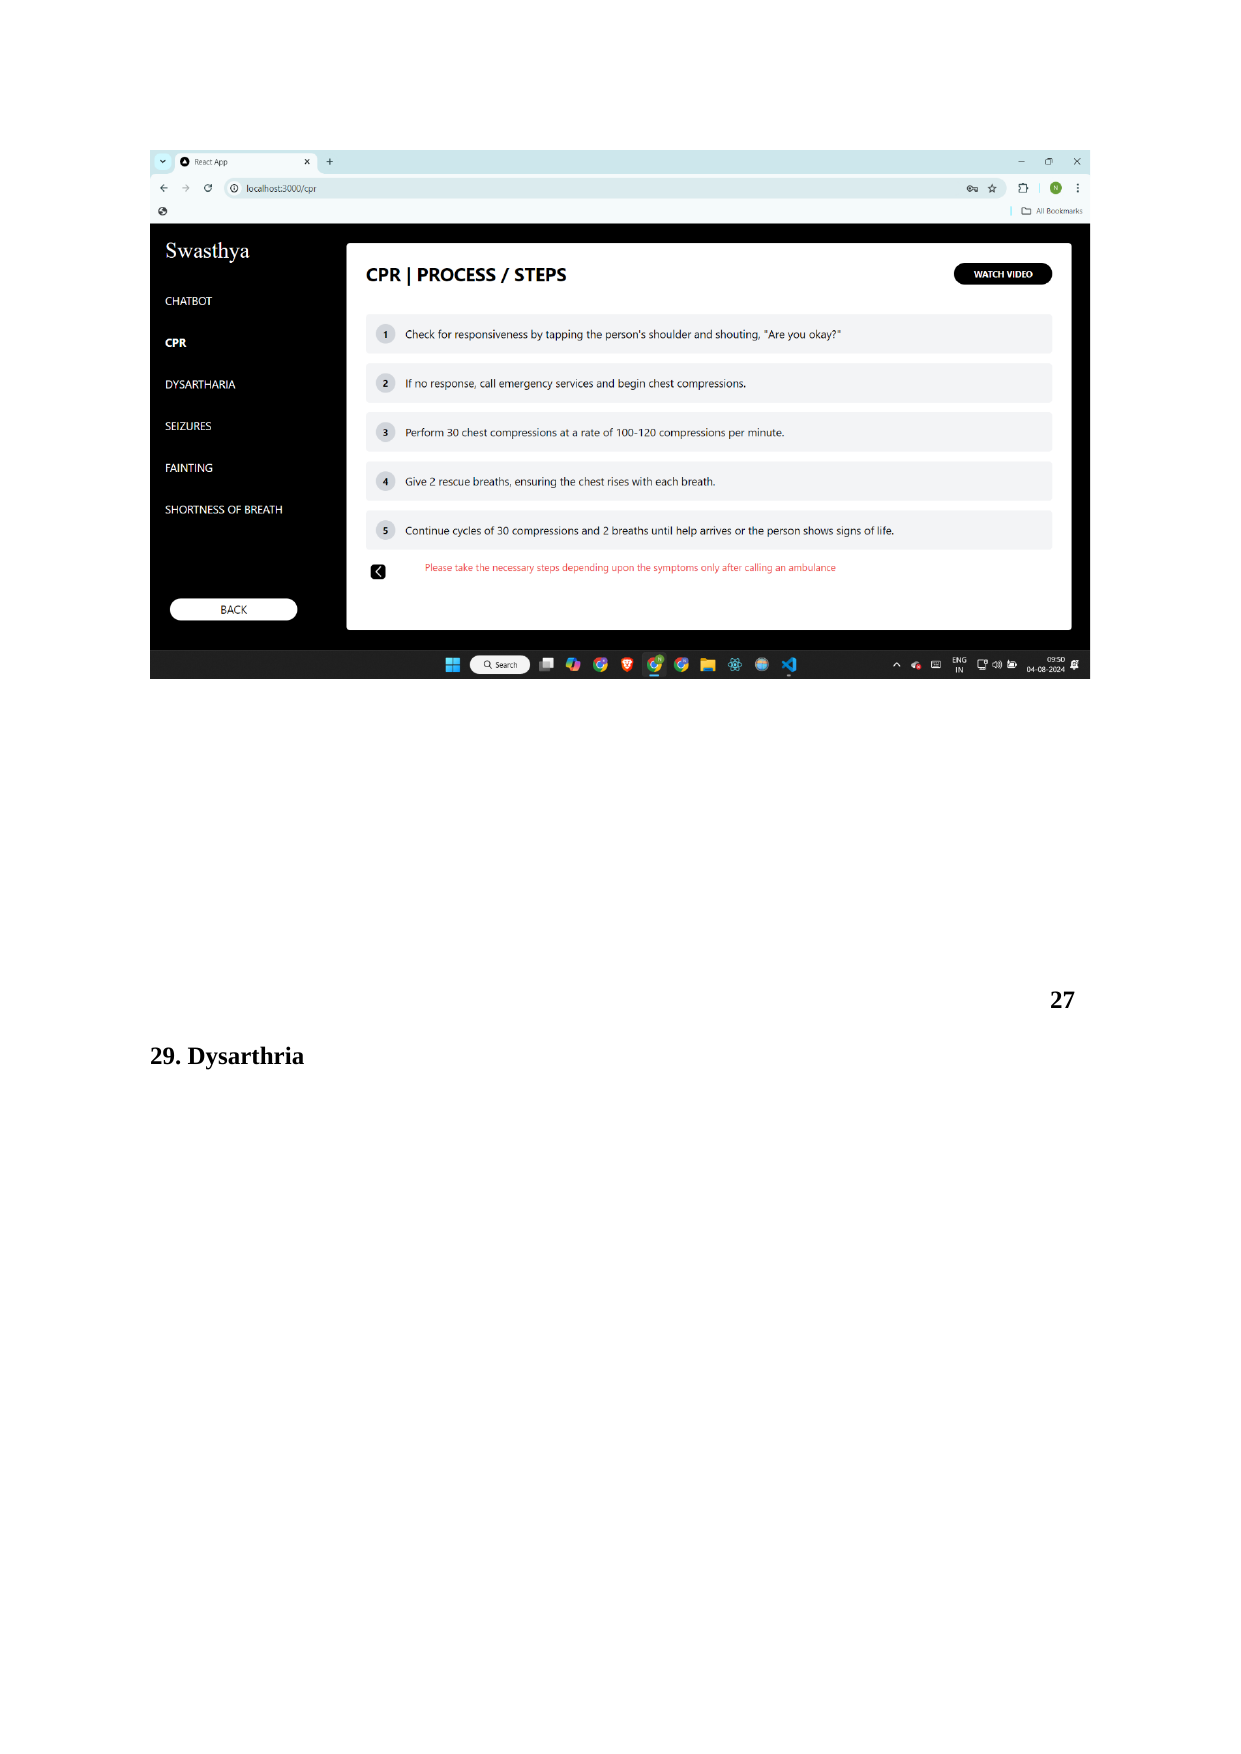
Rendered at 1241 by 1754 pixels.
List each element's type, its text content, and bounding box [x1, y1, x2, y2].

text 27 [150, 985, 1090, 1014]
picture [150, 150, 1091, 679]
text 29. Dysarthria [150, 1041, 1090, 1069]
